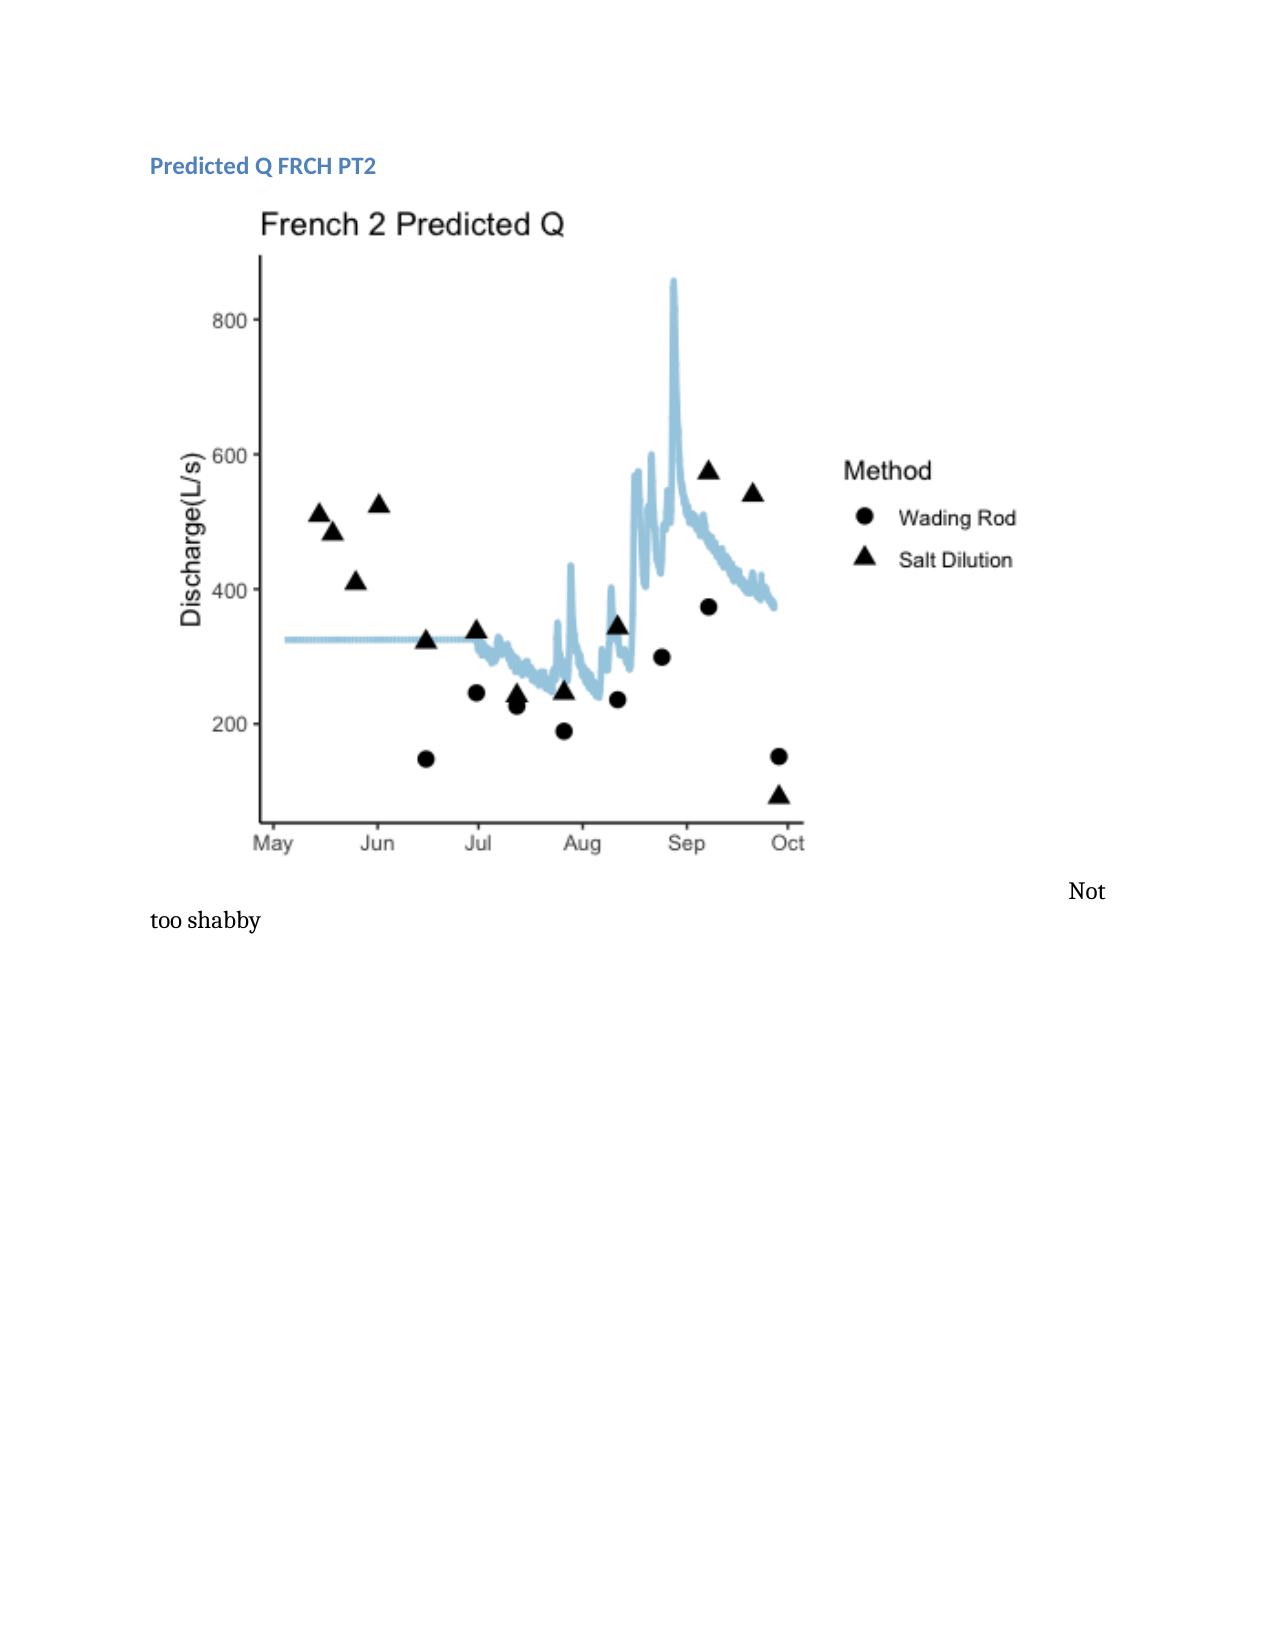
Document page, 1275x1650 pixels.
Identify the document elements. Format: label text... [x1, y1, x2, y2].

picture [168, 199, 1044, 900]
subtitle Predicted Q FRCH PT2 [150, 150, 1125, 181]
